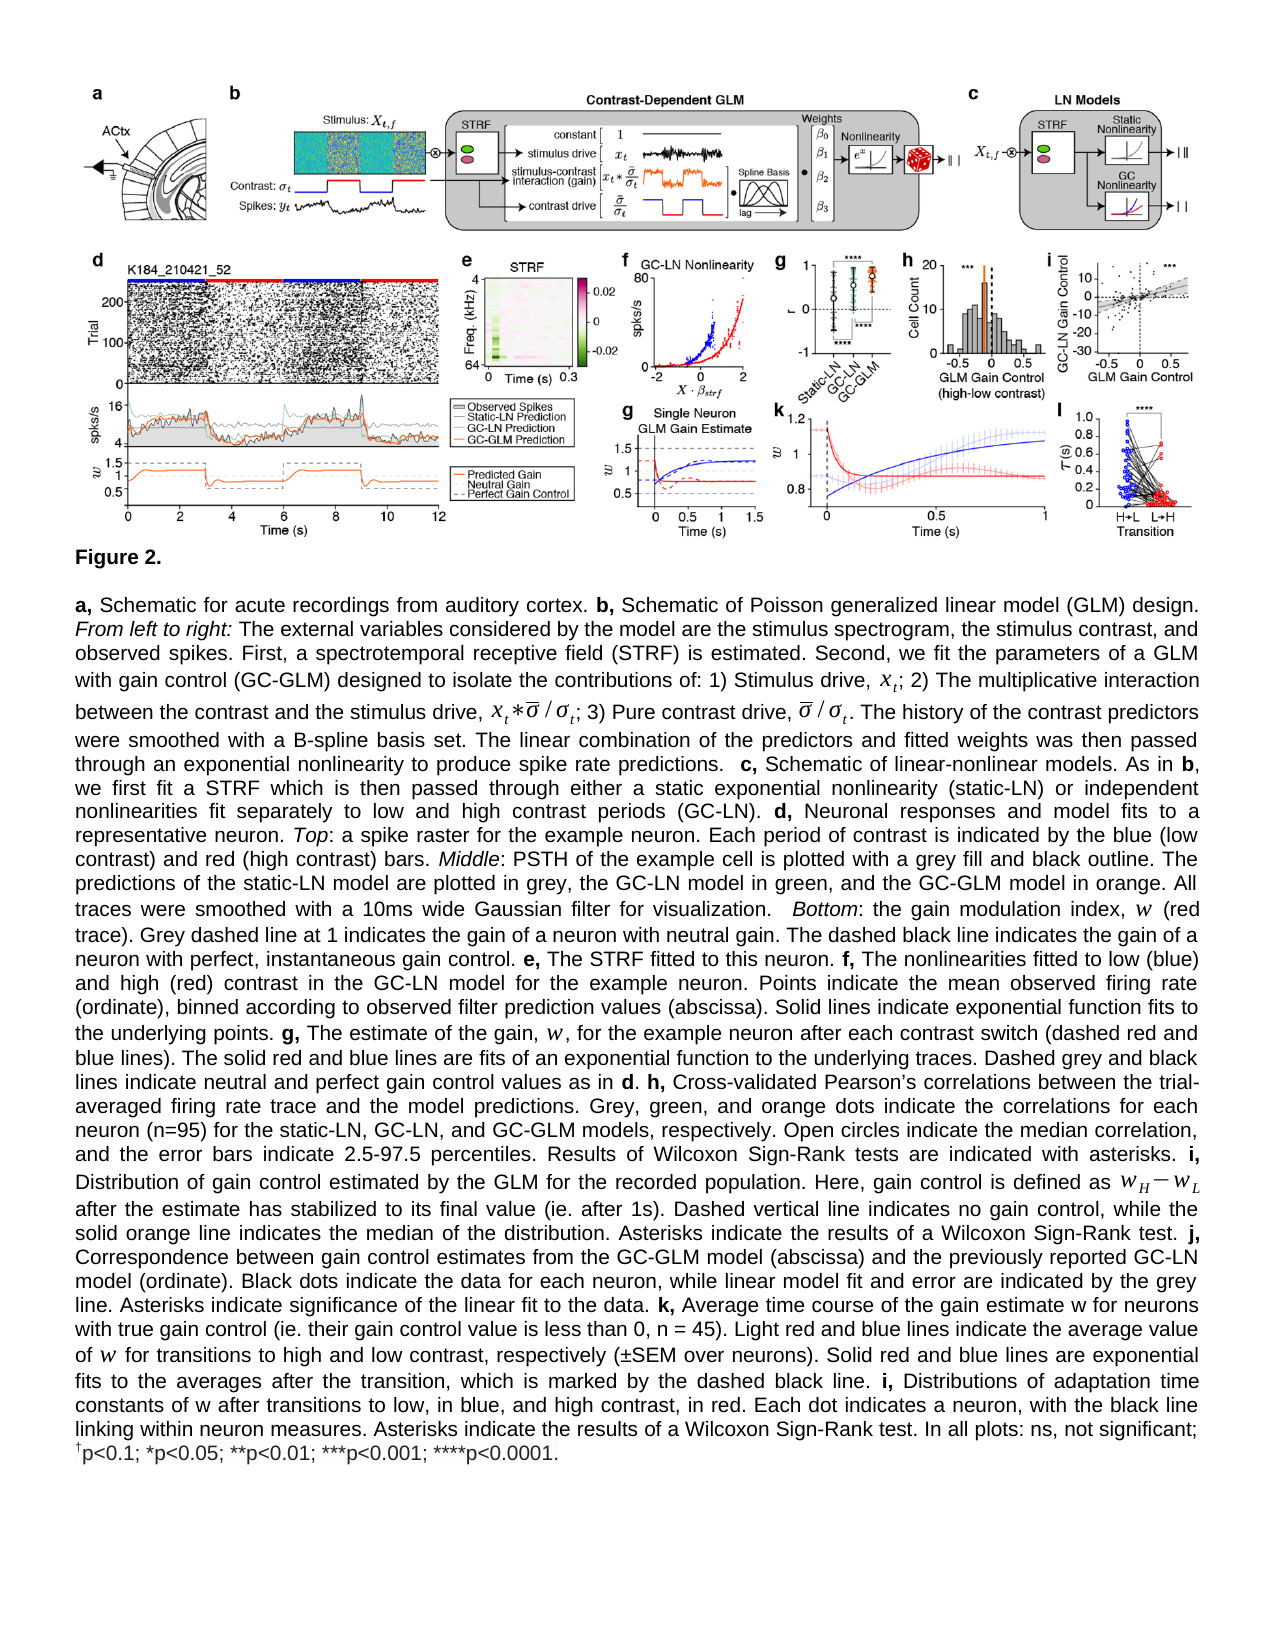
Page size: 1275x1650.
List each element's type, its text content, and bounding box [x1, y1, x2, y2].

picture [75, 75, 1200, 545]
text Figure 2. [75, 545, 1200, 569]
text a, Schematic for acute recordings from auditory cortex. b, Schematic of Poisson generalized linear model (GLM) design. From left to right: The external variables considered by the model are the stimulus spectrogram, the stimulus contrast, and observed spikes. First, a spectrotemporal receptive field (STRF) is estimated. Second, we fit the parameters of a GLM with gain control (GC-GLM) designed to isolate the contributions of: 1) Stimulus drive, ; 2) The multiplicative interaction between the contrast and the stimulus drive, ; 3) Pure contrast drive, . The history of the contrast predictors were smoothed with a B-spline basis set. The linear combination of the predictors and fitted weights was then passed through an exponential nonlinearity to produce spike rate predictions. c, Schematic of linear-nonlinear models. As in b, we first fit a STRF which is then passed through either a static exponential nonlinearity (static-LN) or independent nonlinearities fit separately to low and high contrast periods (GC-LN). d, Neuronal responses and model fits to a representative neuron. Top: a spike raster for the example neuron. Each period of contrast is indicated by the blue (low contrast) and red (high contrast) bars. Middle: PSTH of the example cell is plotted with a grey fill and black outline. The predictions of the static-LN model are plotted in grey, the GC-LN model in green, and the GC-GLM model in orange. All traces were smoothed with a 10ms wide Gaussian filter for visualization. Bottom: the gain modulation index, (red trace). Grey dashed line at 1 indicates the gain of a neuron with neutral gain. The dashed black line indicates the gain of a neuron with perfect, instantaneous gain control. e, The STRF fitted to this neuron. f, The nonlinearities fitted to low (blue) and high (red) contrast in the GC-LN model for the example neuron. Points indicate the mean observed firing rate (ordinate), binned according to observed filter prediction values (abscissa). Solid lines indicate exponential function fits to the underlying points. g, The estimate of the gain, , for the example neuron after each contrast switch (dashed red and blue lines). The solid red and blue lines are fits of an exponential function to the underlying traces. Dashed grey and black lines indicate neutral and perfect gain control values as in d. h, Cross-validated Pearson’s correlations between the trial-averaged firing rate trace and the model predictions. Grey, green, and orange dots indicate the correlations for each neuron (n=95) for the static-LN, GC-LN, and GC-GLM models, respectively. Open circles indicate the median correlation, and the error bars indicate 2.5-97.5 percentiles. Results of Wilcoxon Sign-Rank tests are indicated with asterisks. i, Distribution of gain control estimated by the GLM for the recorded population. Here, gain control is defined as after the estimate has stabilized to its final value (ie. after 1s). Dashed vertical line indicates no gain control, while the solid orange line indicates the median of the distribution. Asterisks indicate the results of a Wilcoxon Sign-Rank test. j, Correspondence between gain control estimates from the GC-GLM model (abscissa) and the previously reported GC-LN model (ordinate). Black dots indicate the data for each neuron, while linear model fit and error are indicated by the grey line. Asterisks indicate significance of the linear fit to the data. k, Average time course of the gain estimate w for neurons with true gain control (ie. their gain control value is less than 0, n = 45). Light red and blue lines indicate the average value of for transitions to high and low contrast, respectively (±SEM over neurons). Solid red and blue lines are exponential fits to the averages after the transition, which is marked by the dashed black line. i, Distributions of adaptation time constants of w after transitions to low, in blue, and high contrast, in red. Each dot indicates a neuron, with the black line linking within neuron measures. Asterisks indicate the results of a Wilcoxon Sign-Rank test. In all plots: ns, not significant; †p<0.1; *p<0.05; **p<0.01; ***p<0.001; ****p<0.0001. [75, 593, 1200, 1464]
